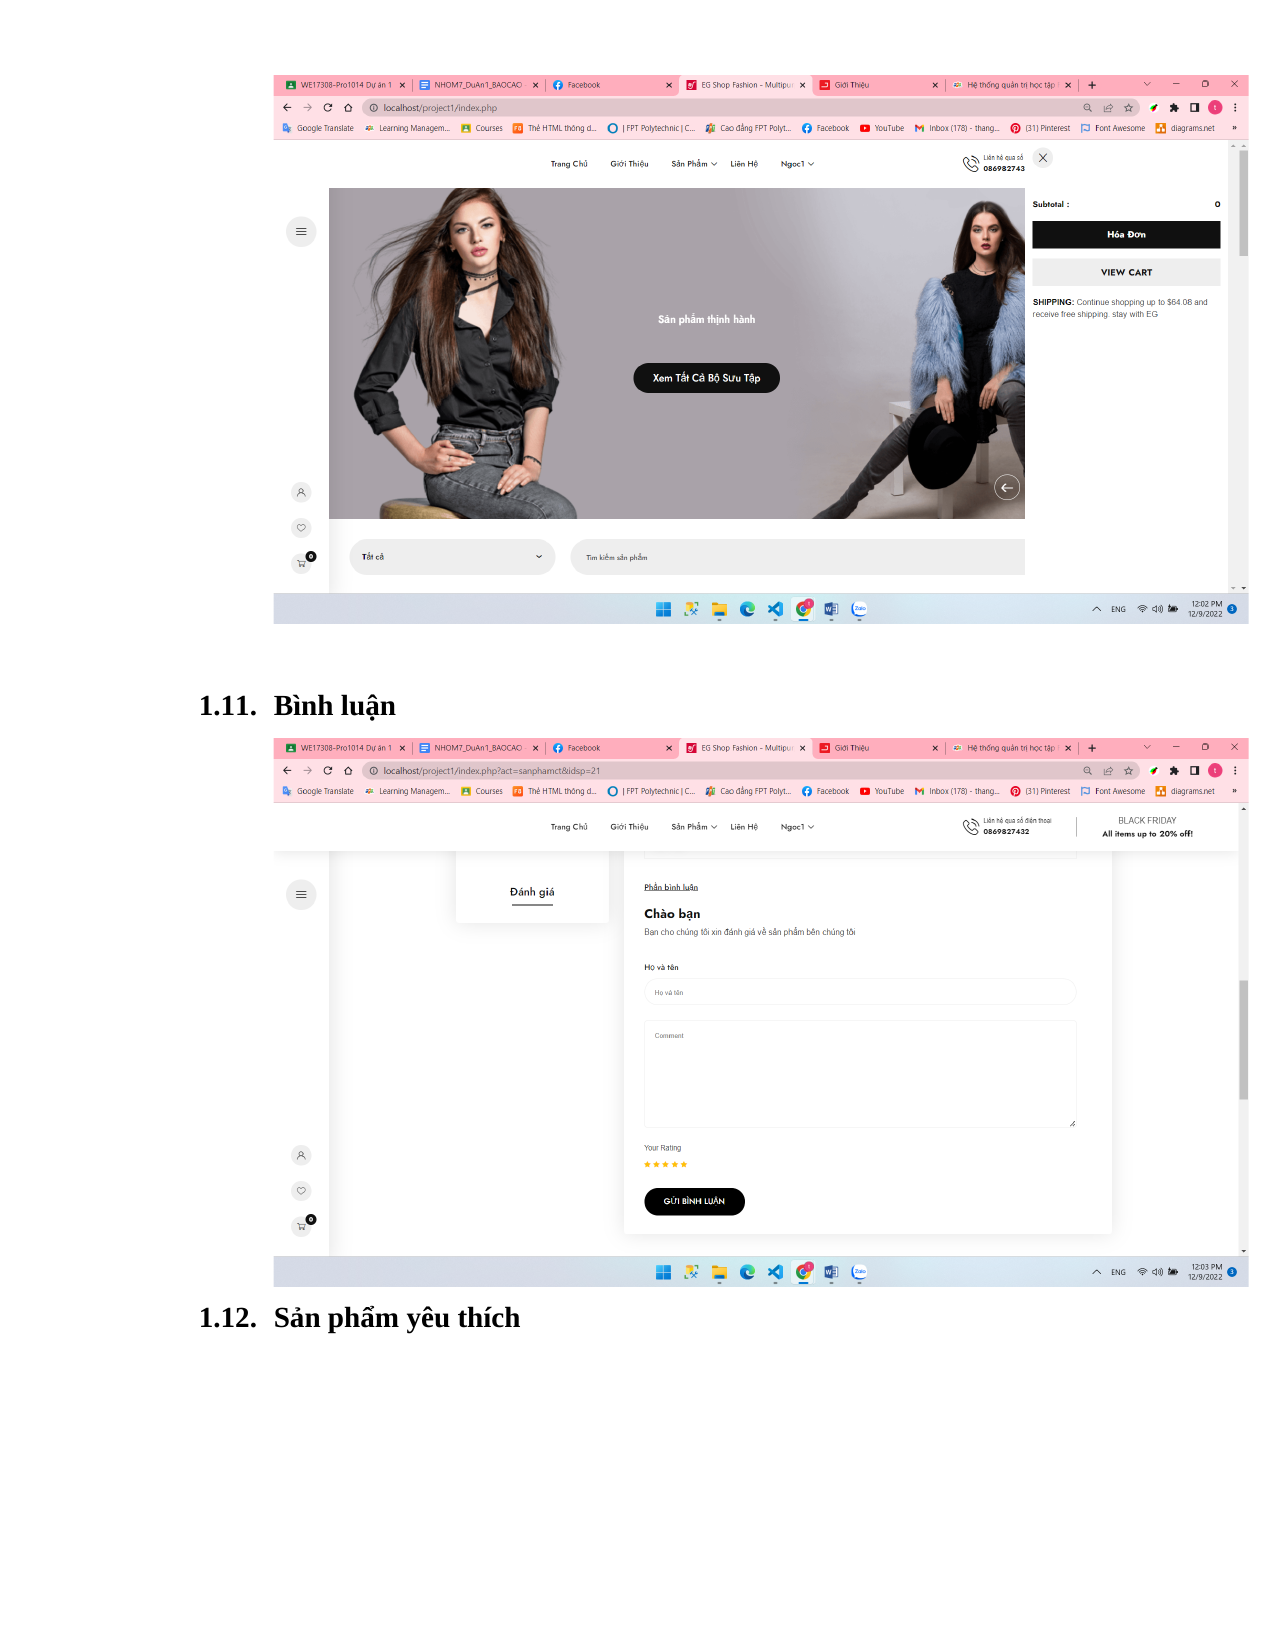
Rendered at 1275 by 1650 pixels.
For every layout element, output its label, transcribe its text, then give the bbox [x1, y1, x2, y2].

list Bình luận [198, 688, 1114, 721]
list Sản phẩm yêu thích [198, 1300, 1114, 1334]
picture [273, 75, 1249, 624]
picture [273, 738, 1249, 1287]
